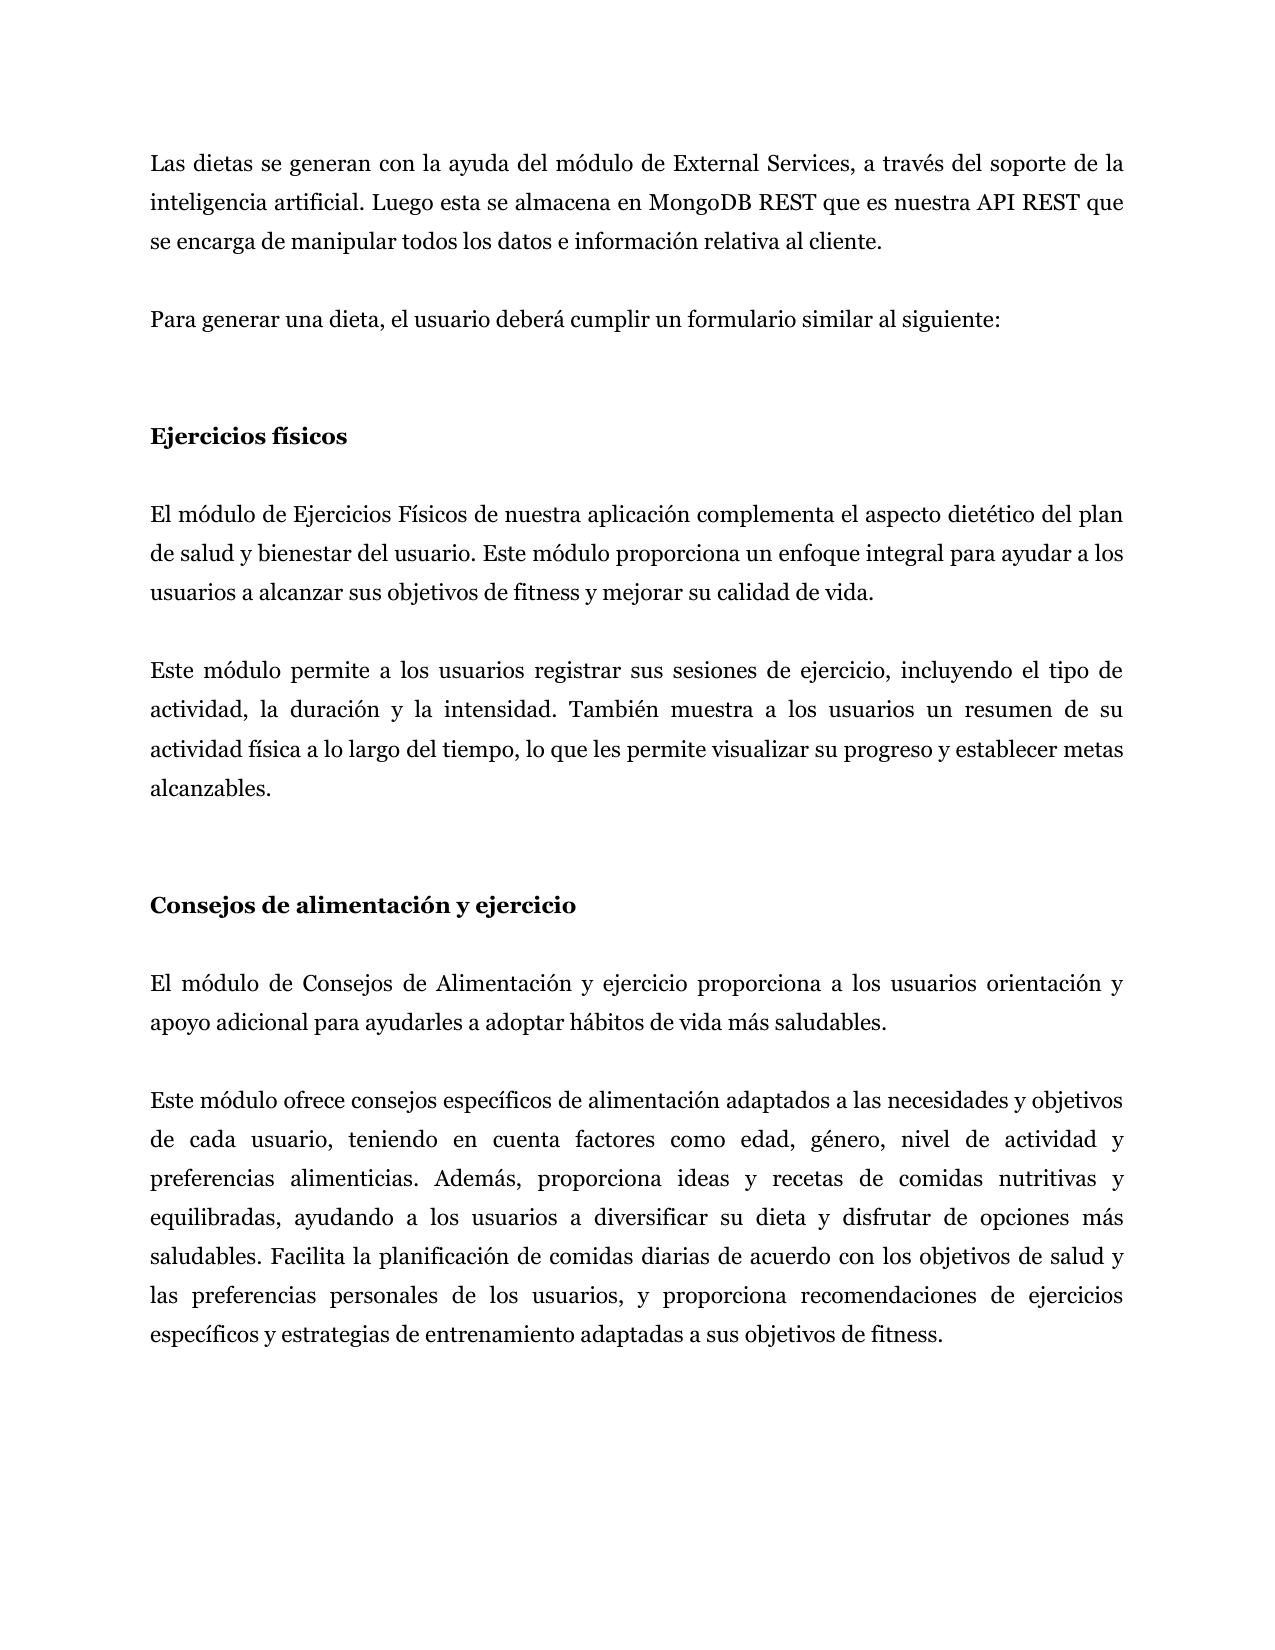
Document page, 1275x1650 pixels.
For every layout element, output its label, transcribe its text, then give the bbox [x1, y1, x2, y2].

text Para generar una dieta, el usuario deberá cumplir un formulario similar al siguiente: [150, 306, 1125, 332]
text El módulo de Ejercicios Físicos de nuestra aplicación complementa el aspecto dietético del plan de salud y bienestar del usuario. Este módulo proporciona un enfoque integral para ayudar a los usuarios a alcanzar sus objetivos de fitness y mejorar su calidad de vida. [150, 502, 1125, 606]
text Las dietas se generan con la ayuda del módulo de External Services, a través del soporte de la inteligencia artificial. Luego esta se almacena en MongoDB REST que es nuestra API REST que se encarga de manipular todos los datos e información relativa al cliente. [150, 150, 1125, 254]
text Consejos de alimentación y ejercicio [150, 892, 1125, 918]
text Ejercicios físicos [150, 423, 1125, 449]
text Este módulo ofrece consejos específicos de alimentación adaptados a las necesidades y objetivos de cada usuario, teniendo en cuenta factores como edad, género, nivel de actividad y preferencias alimenticias. Además, proporciona ideas y recetas de comidas nutritivas y equilibradas, ayudando a los usuarios a diversificar su dieta y disfrutar de opciones más saludables. Facilita la planificación de comidas diarias de acuerdo con los objetivos de salud y las preferencias personales de los usuarios, y proporciona recomendaciones de ejercicios específicos y estrategias de entrenamiento adaptadas a sus objetivos de fitness. [150, 1087, 1125, 1348]
text Este módulo permite a los usuarios registrar sus sesiones de ejercicio, incluyendo el tipo de actividad, la duración y la intensidad. También muestra a los usuarios un resumen de su actividad física a lo largo del tiempo, lo que les permite visualizar su progreso y establecer metas alcanzables. [150, 658, 1125, 801]
text El módulo de Consejos de Alimentación y ejercicio proporciona a los usuarios orientación y apoyo adicional para ayudarles a adoptar hábitos de vida más saludables. [150, 970, 1125, 1035]
